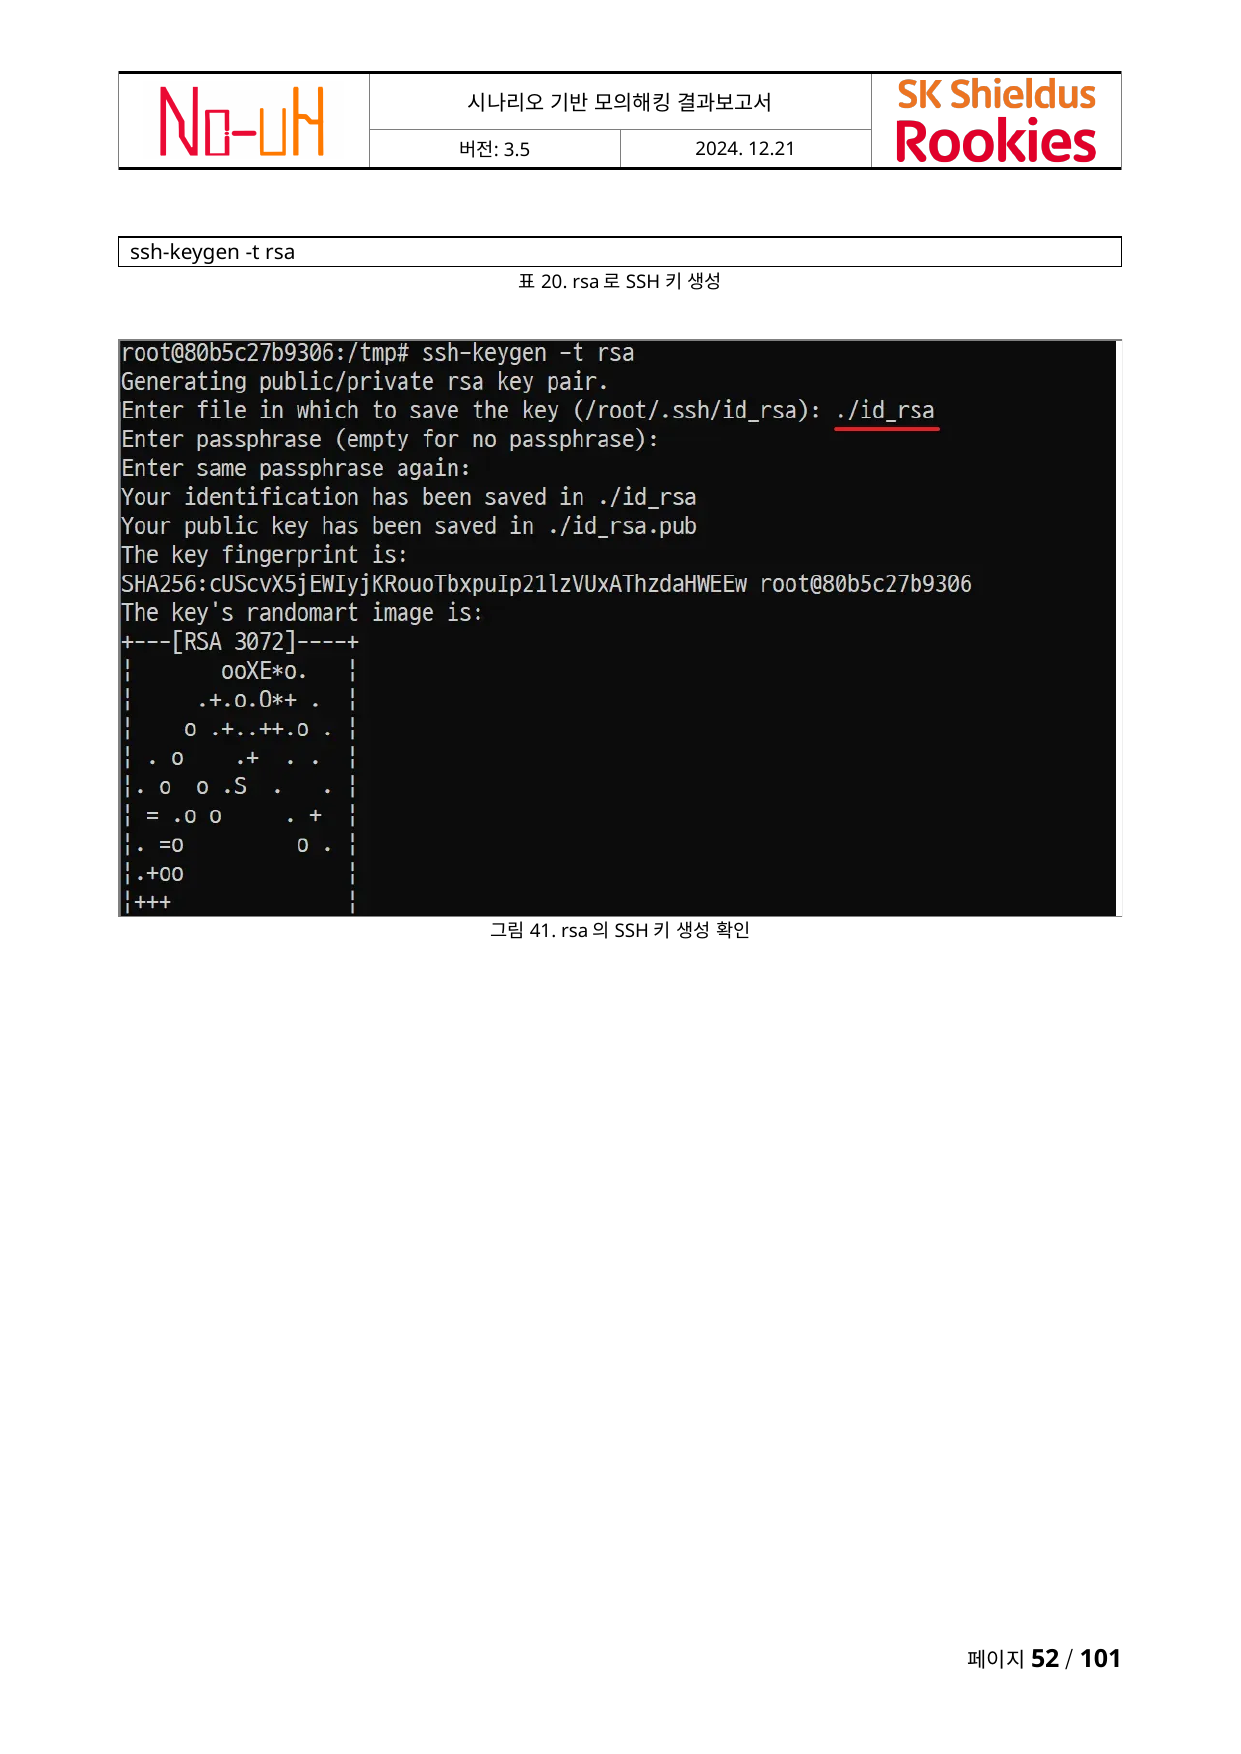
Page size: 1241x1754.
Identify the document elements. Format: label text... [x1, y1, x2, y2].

text 표 20. rsa로 SSH 키 생성 [118, 267, 1122, 294]
picture [895, 73, 1097, 167]
table_header ssh-keygen -t rsa [119, 238, 1121, 266]
picture [143, 81, 345, 159]
text 그림 41. rsa의 SSH 키 생성 확인 [118, 917, 1122, 943]
picture [118, 339, 1123, 917]
